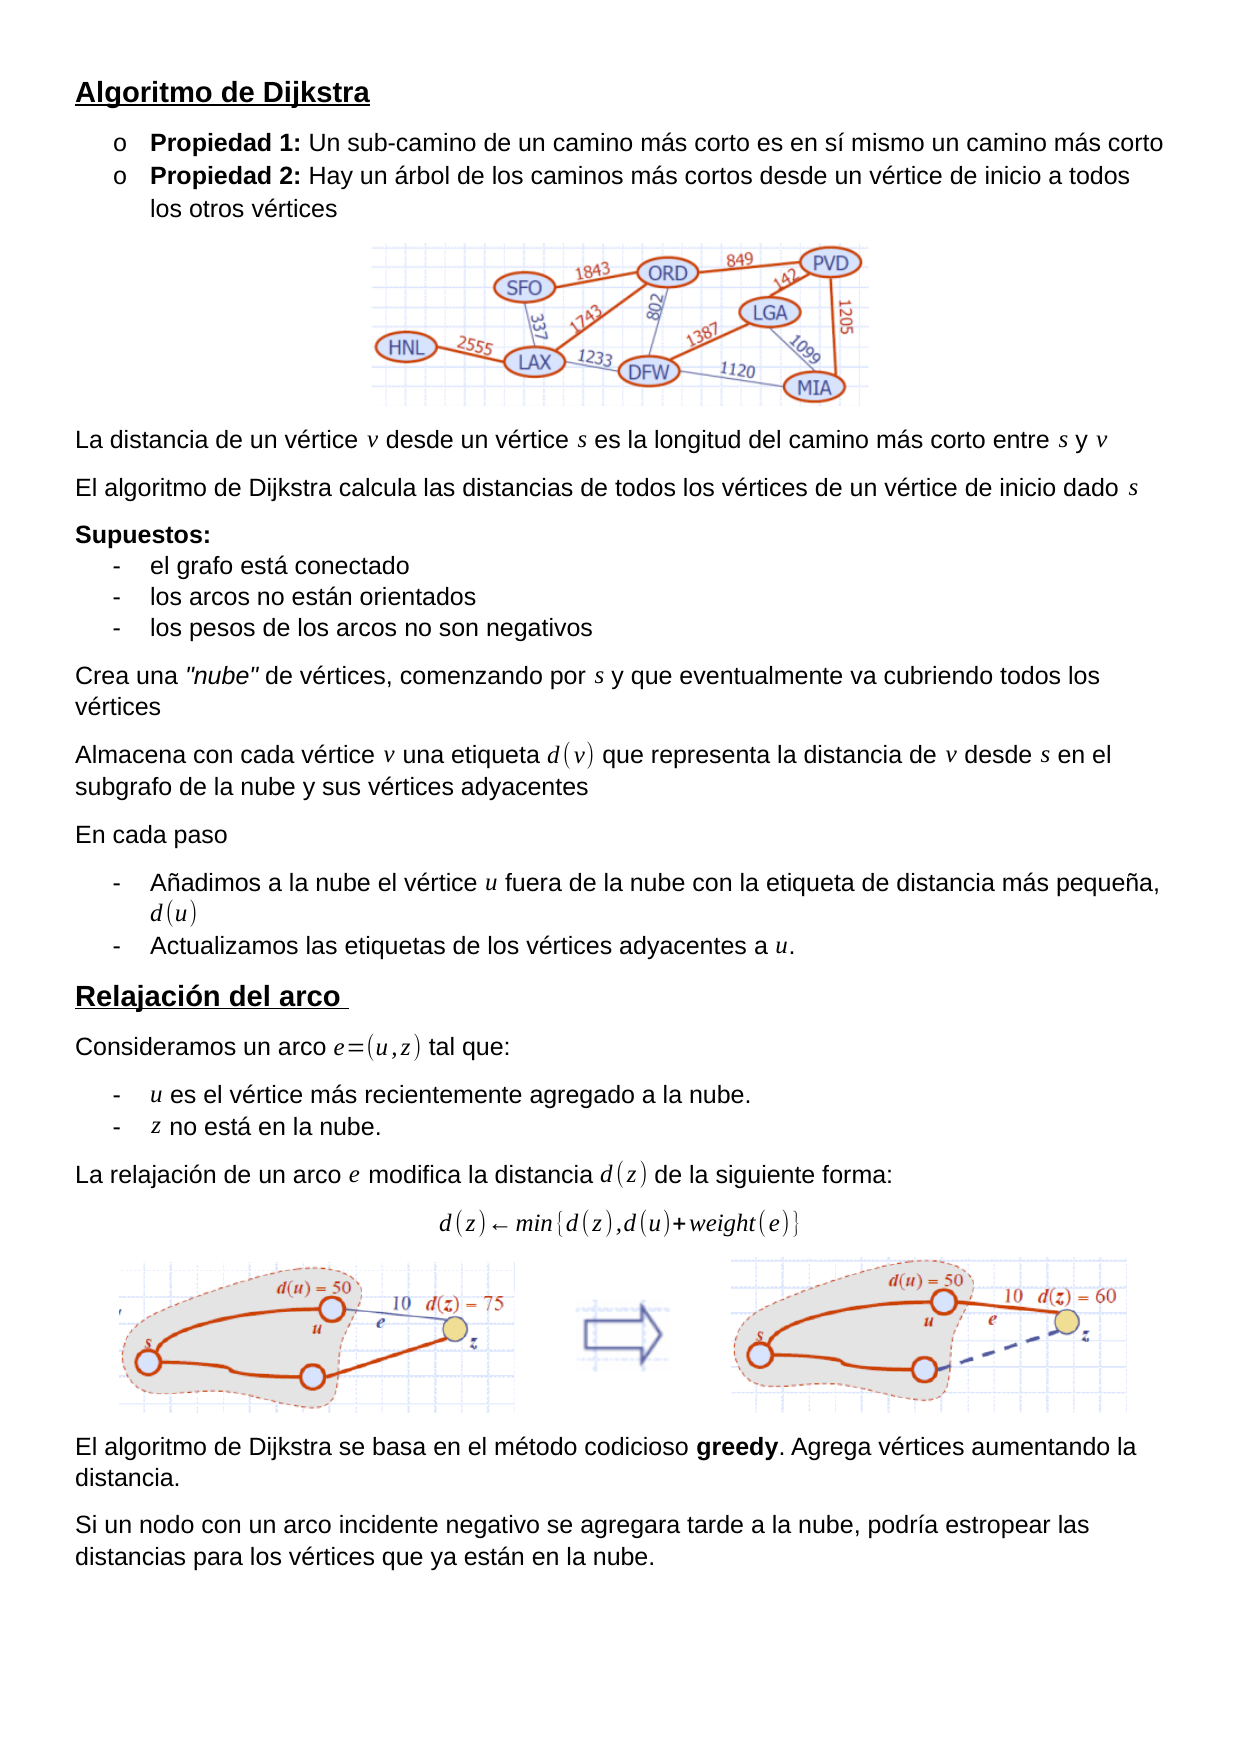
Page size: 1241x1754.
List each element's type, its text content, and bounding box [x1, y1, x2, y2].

text Almacena con cada vértice una etiqueta que representa la distancia de desde en el subgrafo de la nube y sus vértices adyacentes [75, 740, 1165, 801]
list Propiedad 2: Hay un árbol de los caminos más cortos desde un vértice de inicio a todos los otros vértices [112, 161, 1165, 223]
picture [728, 1257, 1127, 1413]
text Si un nodo con un arco incidente negativo se agregara tarde a la nube, podría estropear las distancias para los vértices que ya están en la nube. [75, 1510, 1165, 1570]
text Relajación del arco [75, 979, 1165, 1012]
picture [371, 242, 869, 406]
text Consideramos un arco tal que: [75, 1031, 1165, 1061]
text Supuestos: [75, 520, 1165, 549]
list Propiedad 1: Un sub-camino de un camino más corto es en sí mismo un camino más corto [112, 128, 1165, 159]
list Actualizamos las etiquetas de los vértices adyacentes a . [112, 931, 1165, 960]
list es el vértice más recientemente agregado a la nube. [112, 1080, 1165, 1109]
list el grafo está conectado [112, 551, 1165, 580]
picture [116, 1262, 515, 1413]
list los pesos de los arcos no son negativos [112, 613, 1165, 642]
picture [576, 1300, 669, 1371]
text La relajación de un arco modifica la distancia de la siguiente forma: [75, 1159, 1165, 1189]
text El algoritmo de Dijkstra se basa en el método codicioso greedy. Agrega vértices aumentando la distancia. [75, 1432, 1165, 1491]
text Crea una "nube" de vértices, comenzando por y que eventualmente va cubriendo todos los vértices [75, 661, 1165, 721]
text La distancia de un vértice desde un vértice es la longitud del camino más corto entre y [75, 425, 1165, 453]
text Algoritmo de Dijkstra [75, 75, 1165, 108]
list los arcos no están orientados [112, 582, 1165, 611]
list Añadimos a la nube el vértice fuera de la nube con la etiqueta de distancia más pequeña, [112, 867, 1165, 929]
text El algoritmo de Dijkstra calcula las distancias de todos los vértices de un vértice de inicio dado [75, 472, 1165, 501]
list no está en la nube. [112, 1111, 1165, 1140]
text En cada paso [75, 820, 1165, 848]
